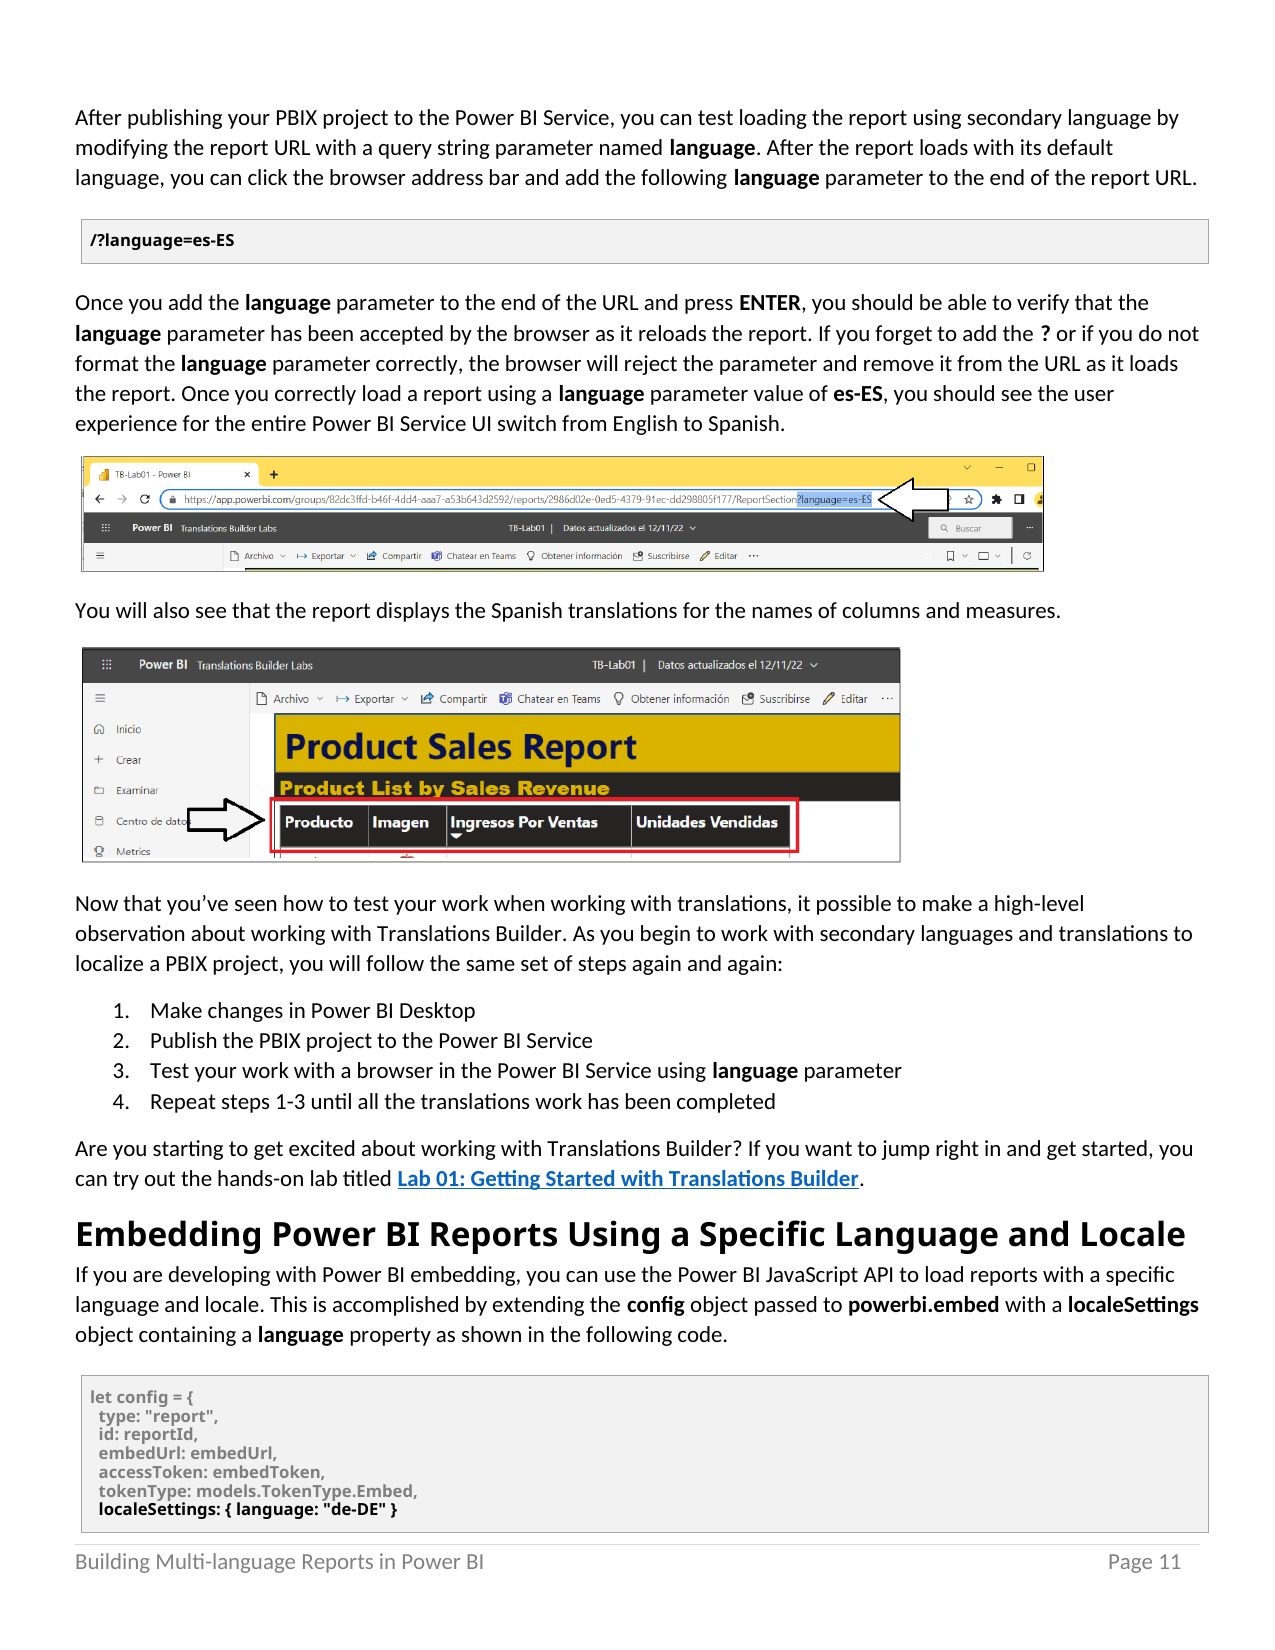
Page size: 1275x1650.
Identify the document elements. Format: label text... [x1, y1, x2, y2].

subtitle Embedding Power BI Reports Using a Specific Language and Locale [75, 1211, 1200, 1256]
text Now that you’ve seen how to test your work when working with translations, it possible to make a high-level observation about working with Translations Builder. As you begin to work with secondary languages and translations to localize a PBIX project, you will follow the same set of steps again and again: [75, 889, 1200, 977]
list accessToken: embedToken, [82, 1450, 1208, 1469]
picture [75, 456, 1048, 578]
list localeSettings: { language: "de-DE" } [82, 1488, 1208, 1532]
text If you are developing with Power BI embedding, you can use the Power BI JavaScript API to load reports with a specific language and locale. This is accomplished by extending the config object passed to powerbi.embed with a localeSettings object containing a language property as shown in the following code. [75, 1260, 1200, 1348]
list /?language=es-ES [82, 220, 1208, 263]
list embedUrl: embedUrl, [82, 1432, 1208, 1450]
list Make changes in Power BI Desktop [112, 996, 1200, 1024]
list Test your work with a browser in the Power BI Service using language parameter [112, 1057, 1200, 1084]
list type: "report", [82, 1394, 1208, 1413]
list Repeat steps 1-3 until all the translations work has been completed [112, 1087, 1200, 1115]
text Are you starting to get excited about working with Translations Builder? If you want to jump right in and get started, you can try out the hands-on lab titled Lab 01: Getting Started with Translations Builder. [75, 1134, 1200, 1192]
text You will also see that the report displays the Spanish translations for the names of columns and measures. [75, 597, 1200, 625]
picture [75, 643, 908, 870]
list tokenType: models.TokenType.Embed, [82, 1469, 1208, 1488]
list Publish the PBIX project to the Power BI Service [112, 1026, 1200, 1054]
text After publishing your PBIX project to the Power BI Service, you can test loading the report using secondary language by modifying the report URL with a query string parameter named language. After the report loads with its default language, you can click the browser address bar and add the following language parameter to the end of the report URL. [75, 103, 1200, 191]
text Once you add the language parameter to the end of the URL and press ENTER, you should be able to verify that the language parameter has been accepted by the browser as it reloads the report. If you forget to add the ? or if you do not format the language parameter correctly, the browser will reject the parameter and remove it from the URL as it loads the report. Once you correctly load a report using a language parameter value of es-ES, you should see the user experience for the entire Power BI Service UI switch from English to Spanish. [75, 288, 1200, 437]
list let config = { [82, 1376, 1208, 1394]
list id: reportId, [82, 1413, 1208, 1432]
